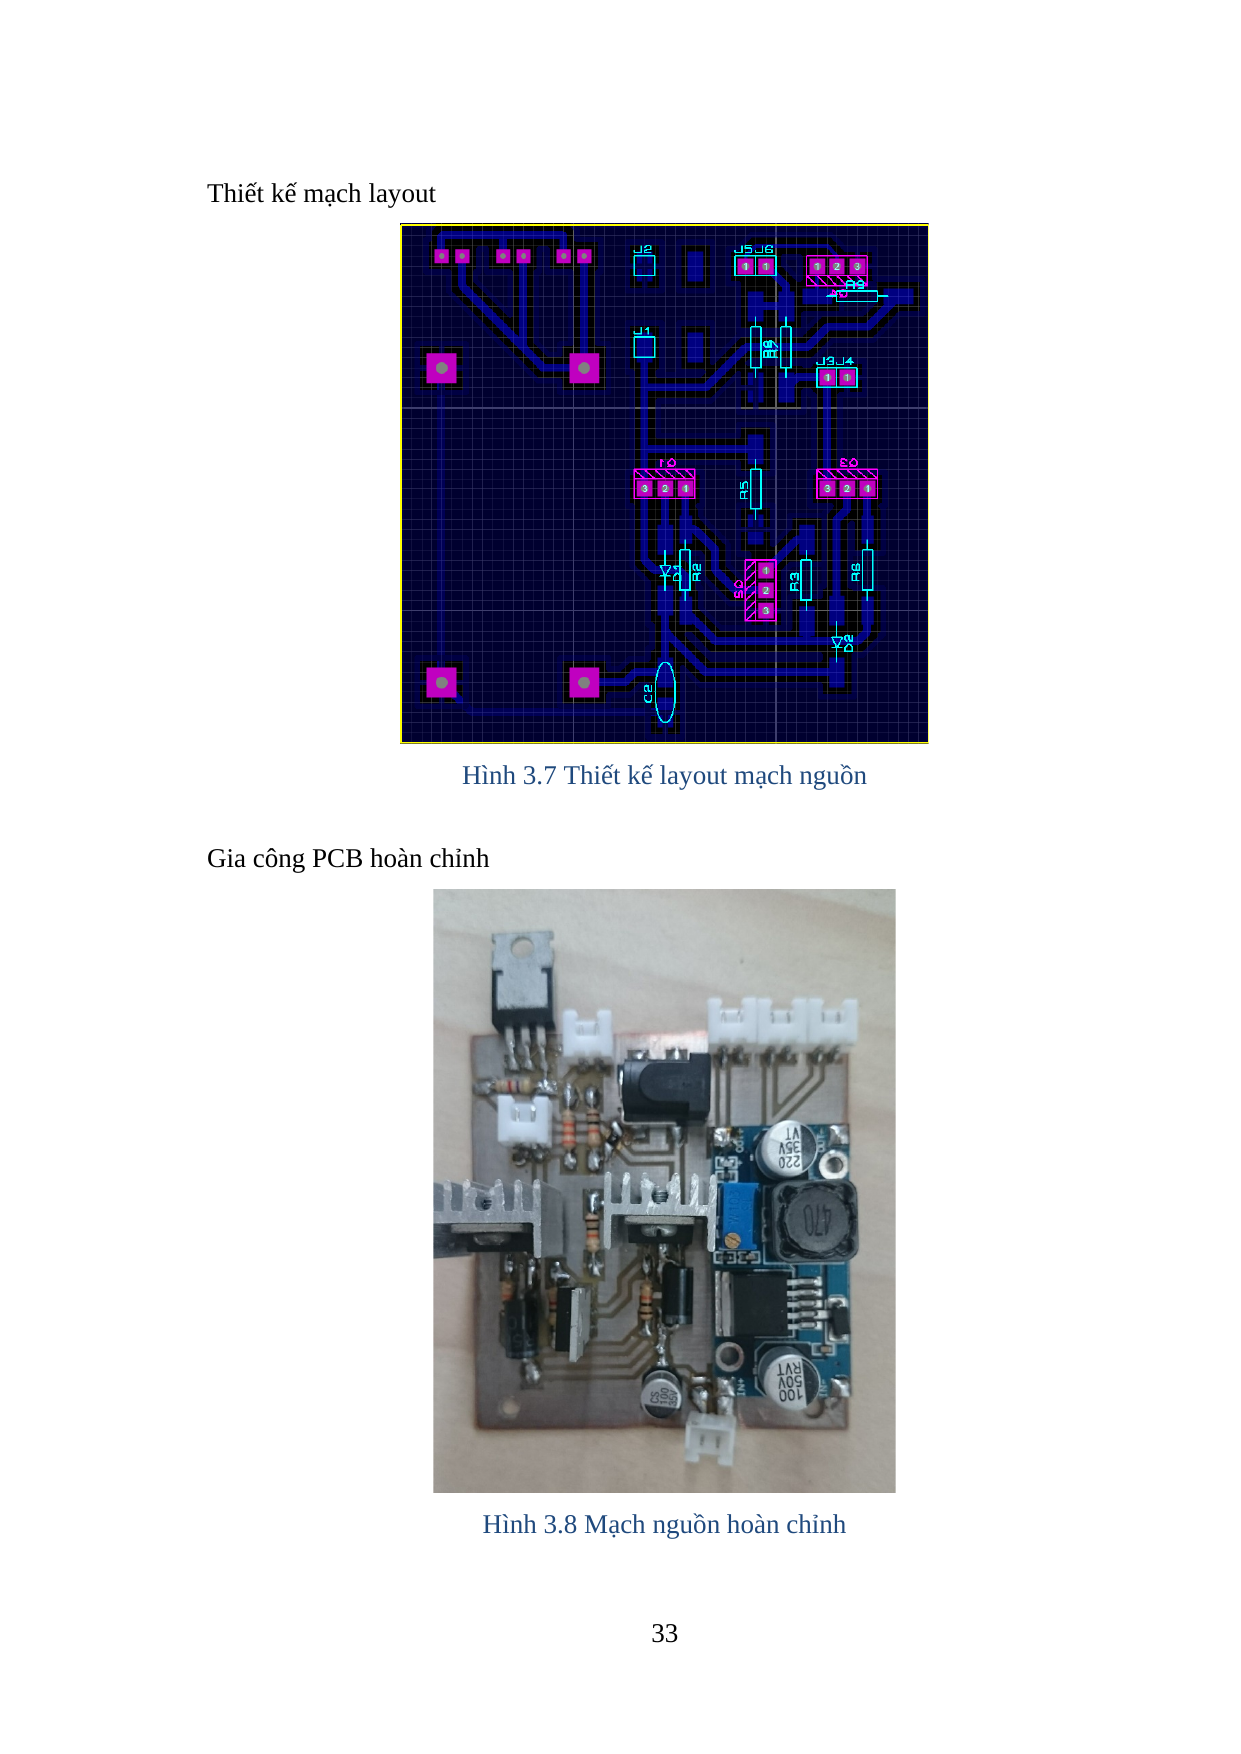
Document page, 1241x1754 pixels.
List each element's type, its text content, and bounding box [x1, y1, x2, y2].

picture [400, 223, 929, 744]
text Hình 3.7 Thiết kế layout mạch nguồn [207, 759, 1122, 791]
text Hình 3.8 Mạch nguồn hoàn chỉnh [207, 1508, 1122, 1539]
text Thiết kế mạch layout [207, 177, 1122, 208]
text Gia công PCB hoàn chỉnh [207, 843, 1122, 874]
picture [433, 889, 896, 1493]
